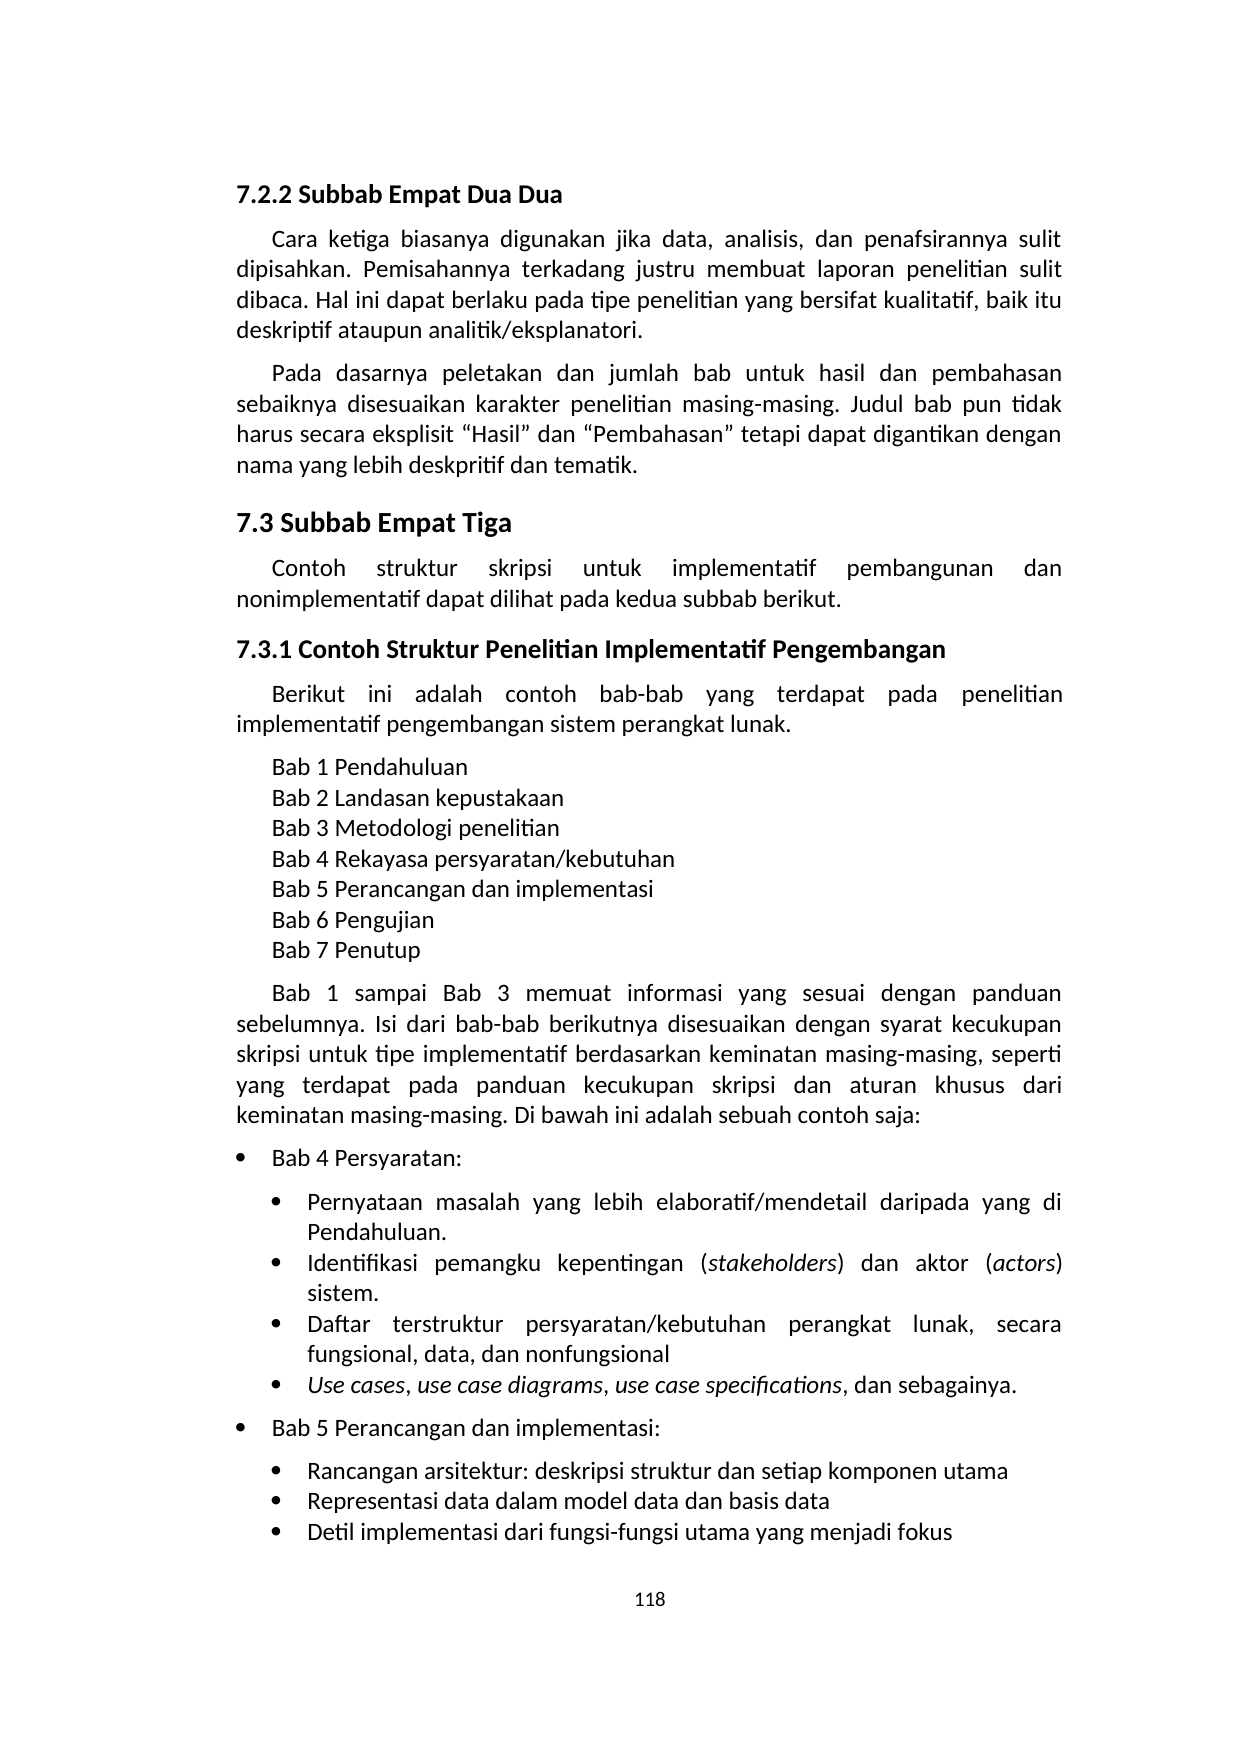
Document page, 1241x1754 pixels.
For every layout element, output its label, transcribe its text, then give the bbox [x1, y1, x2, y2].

text Berikut ini adalah contoh bab-bab yang terdapat pada penelitian implementatif pengembangan sistem perangkat lunak. [236, 678, 1063, 739]
text Pada dasarnya peletakan dan jumlah bab untuk hasil dan pembahasan sebaiknya disesuaikan karakter penelitian masing-masing. Judul bab pun tidak harus secara eksplisit “Hasil” dan “Pembahasan” tetapi dapat digantikan dengan nama yang lebih deskpritif dan tematik. [236, 357, 1063, 479]
list Bab 2 Landasan kepustakaan [272, 782, 1063, 812]
list Bab 7 Penutup [272, 934, 1063, 965]
text Cara ketiga biasanya digunakan jika data, analisis, dan penafsirannya sulit dipisahkan. Pemisahannya terkadang justru membuat laporan penelitian sulit dibaca. Hal ini dapat berlaku pada tipe penelitian yang bersifat kualitatif, baik itu deskriptif ataupun analitik/eksplanatori. [236, 223, 1063, 345]
list Identifikasi pemangku kepentingan (stakeholders) dan aktor (actors) sistem. [272, 1247, 1063, 1308]
list Detil implementasi dari fungsi-fungsi utama yang menjadi fokus [272, 1516, 1063, 1546]
list Bab 6 Pengujian [272, 904, 1063, 934]
list Bab 5 Perancangan dan implementasi [272, 873, 1063, 904]
list Pernyataan masalah yang lebih elaboratif/mendetail daripada yang di Pendahuluan. [272, 1186, 1063, 1247]
text Bab 1 sampai Bab 3 memuat informasi yang sesuai dengan panduan sebelumnya. Isi dari bab-bab berikutnya disesuaikan dengan syarat kecukupan skripsi untuk tipe implementatif berdasarkan keminatan masing-masing, seperti yang terdapat pada panduan kecukupan skripsi dan aturan khusus dari keminatan masing-masing. Di bawah ini adalah sebuah contoh saja: [236, 977, 1063, 1130]
list Use cases, use case diagrams, use case specifications, dan sebagainya. [272, 1369, 1063, 1399]
list Bab 3 Metodologi penelitian [272, 812, 1063, 843]
subtitle Subbab Empat Tiga [236, 504, 1063, 540]
subtitle Contoh Struktur Penelitian Implementatif Pengembangan [236, 632, 1063, 665]
list Bab 4 Persyaratan: [236, 1143, 1063, 1173]
list Bab 5 Perancangan dan implementasi: [236, 1412, 1063, 1442]
list Representasi data dalam model data dan basis data [272, 1485, 1063, 1516]
list Bab 4 Rekayasa persyaratan/kebutuhan [272, 843, 1063, 873]
text Contoh struktur skripsi untuk implementatif pembangunan dan nonimplementatif dapat dilihat pada kedua subbab berikut. [236, 552, 1063, 613]
subtitle Subbab Empat Dua Dua [236, 177, 1063, 210]
list Rancangan arsitektur: deskripsi struktur dan setiap komponen utama [272, 1455, 1063, 1485]
list Daftar terstruktur persyaratan/kebutuhan perangkat lunak, secara fungsional, data, dan nonfungsional [272, 1308, 1063, 1369]
list Bab 1 Pendahuluan [272, 751, 1063, 782]
